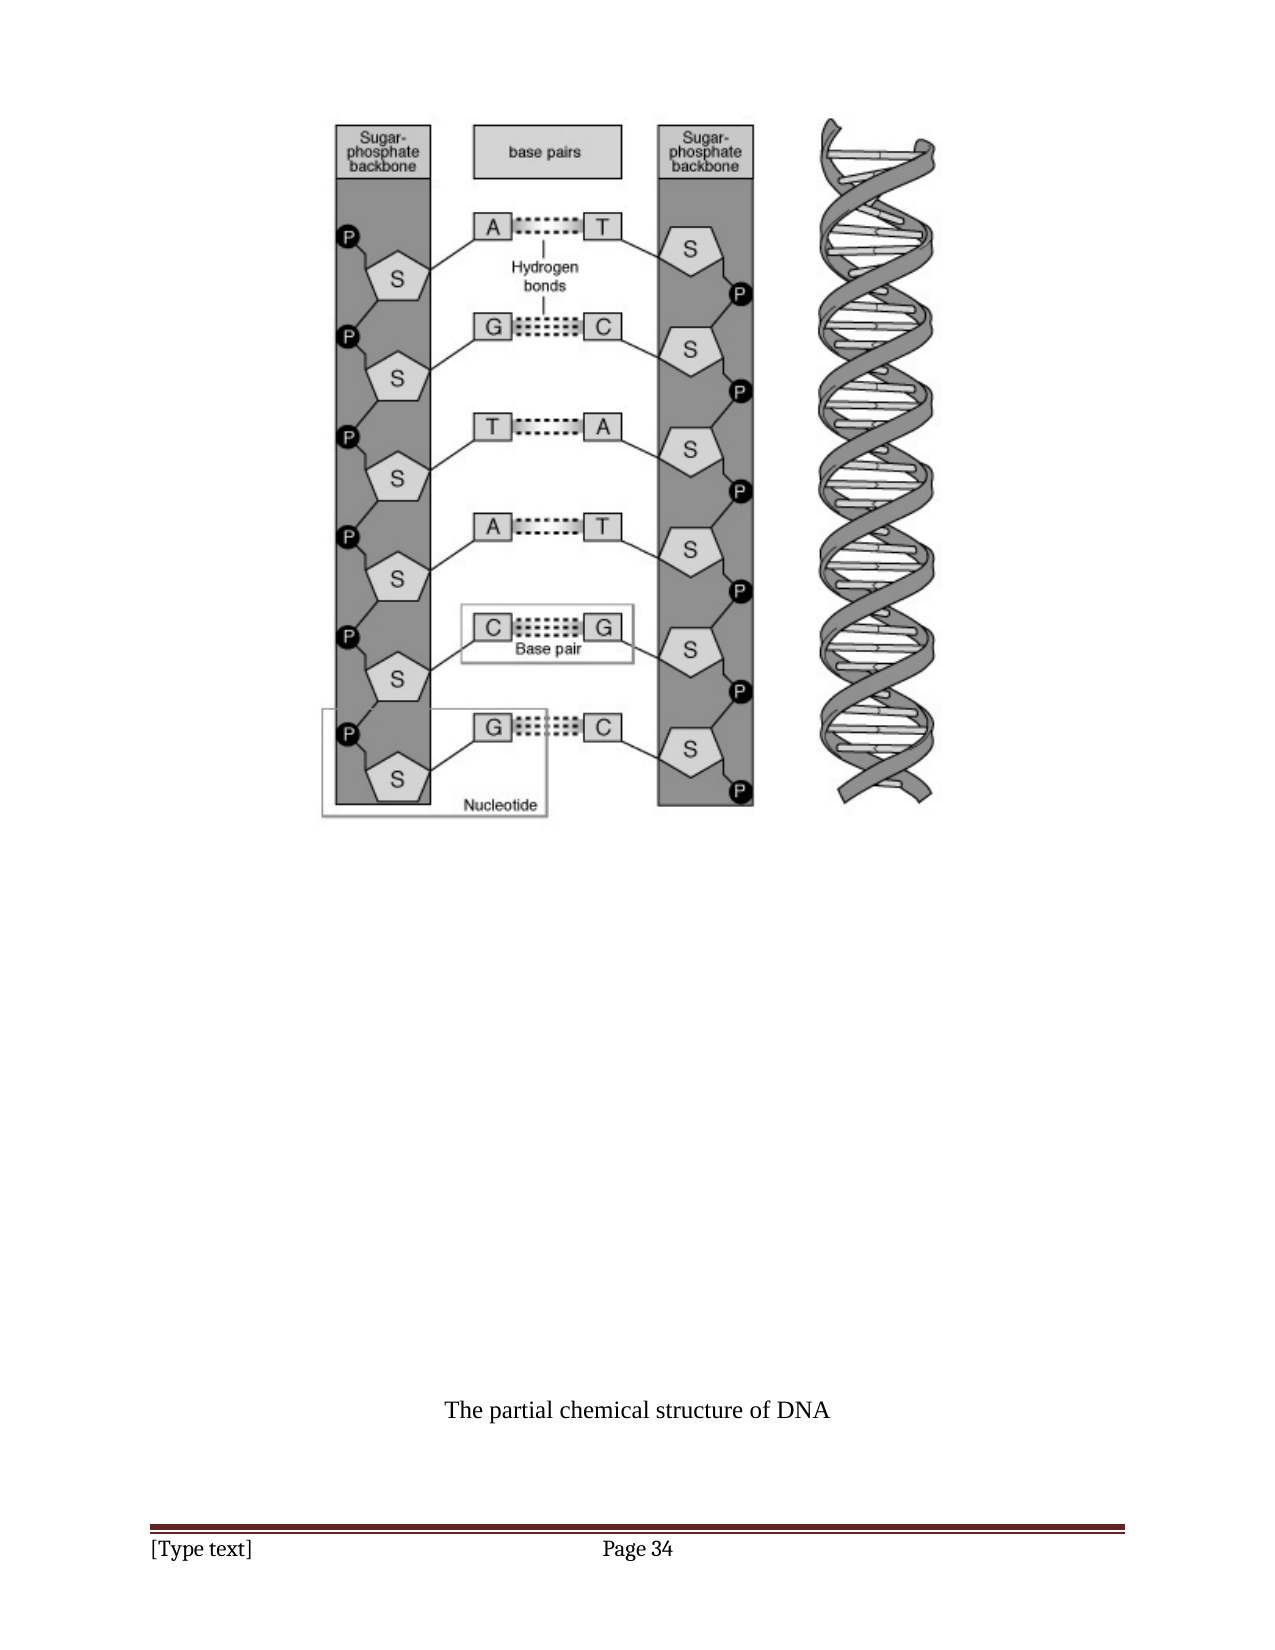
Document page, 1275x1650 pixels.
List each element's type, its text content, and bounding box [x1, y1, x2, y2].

picture [303, 103, 972, 832]
text The partial chemical structure of DNA [150, 1395, 1125, 1423]
